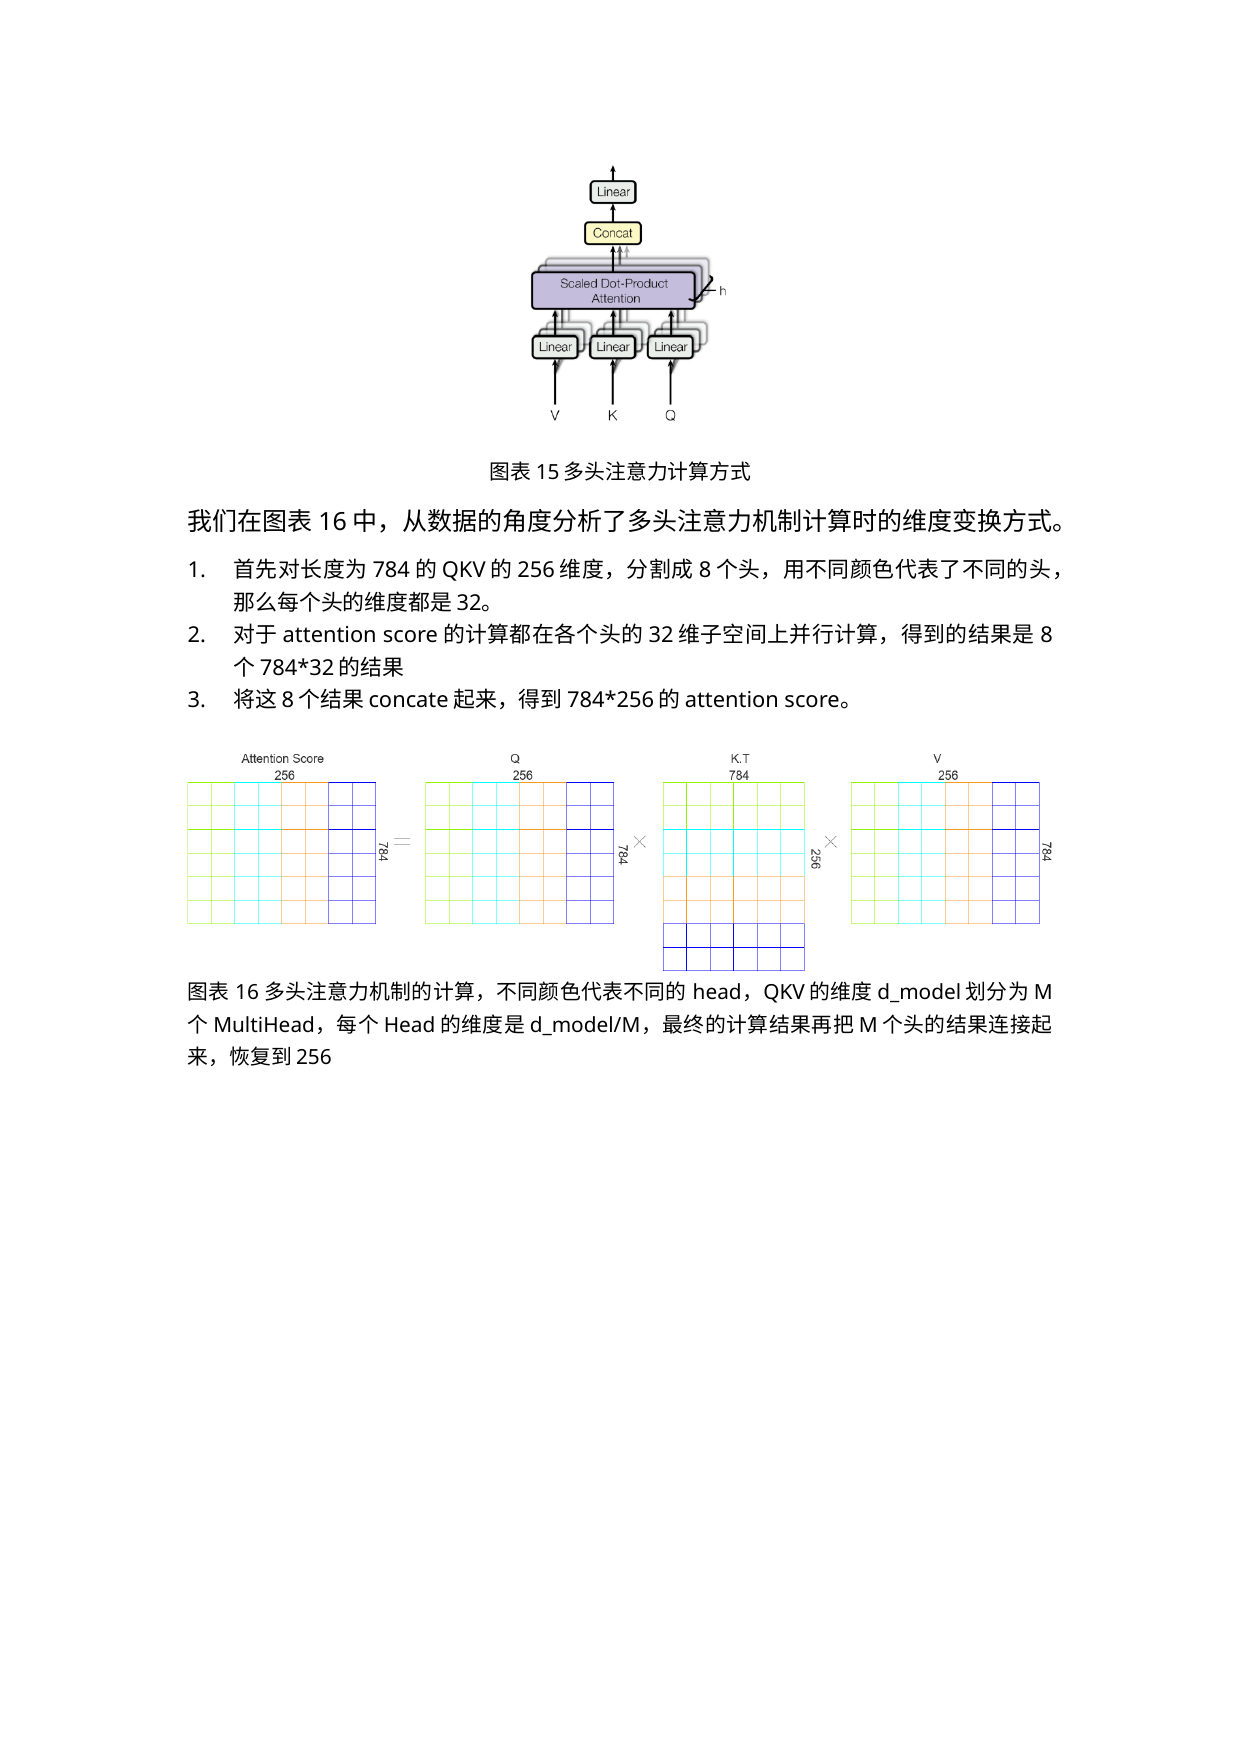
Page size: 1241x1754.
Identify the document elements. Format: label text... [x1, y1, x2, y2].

text 我们在图表 16中，从数据的角度分析了多头注意力机制计算时的维度变换方式。 [187, 487, 1053, 552]
list 对于attention score的计算都在各个头的32维子空间上并行计算，得到的结果是8个784*32的结果 [187, 617, 1053, 682]
list 首先对长度为784的QKV的256维度，分割成8个头，用不同颜色代表了不同的头，那么每个头的维度都是32。 [187, 552, 1053, 617]
text 图表 15多头注意力计算方式 [187, 454, 1053, 487]
list 将这8个结果concate起来，得到784*256的attention score。 [187, 682, 1053, 714]
picture [467, 162, 773, 438]
text 图表 16 多头注意力机制的计算，不同颜色代表不同的head，QKV的维度d_model划分为M个MultiHead，每个Head的维度是d_model/M，最终的计算结果再把M个头的结果连接起来，恢复到256 [187, 974, 1053, 1072]
picture [187, 751, 1053, 971]
